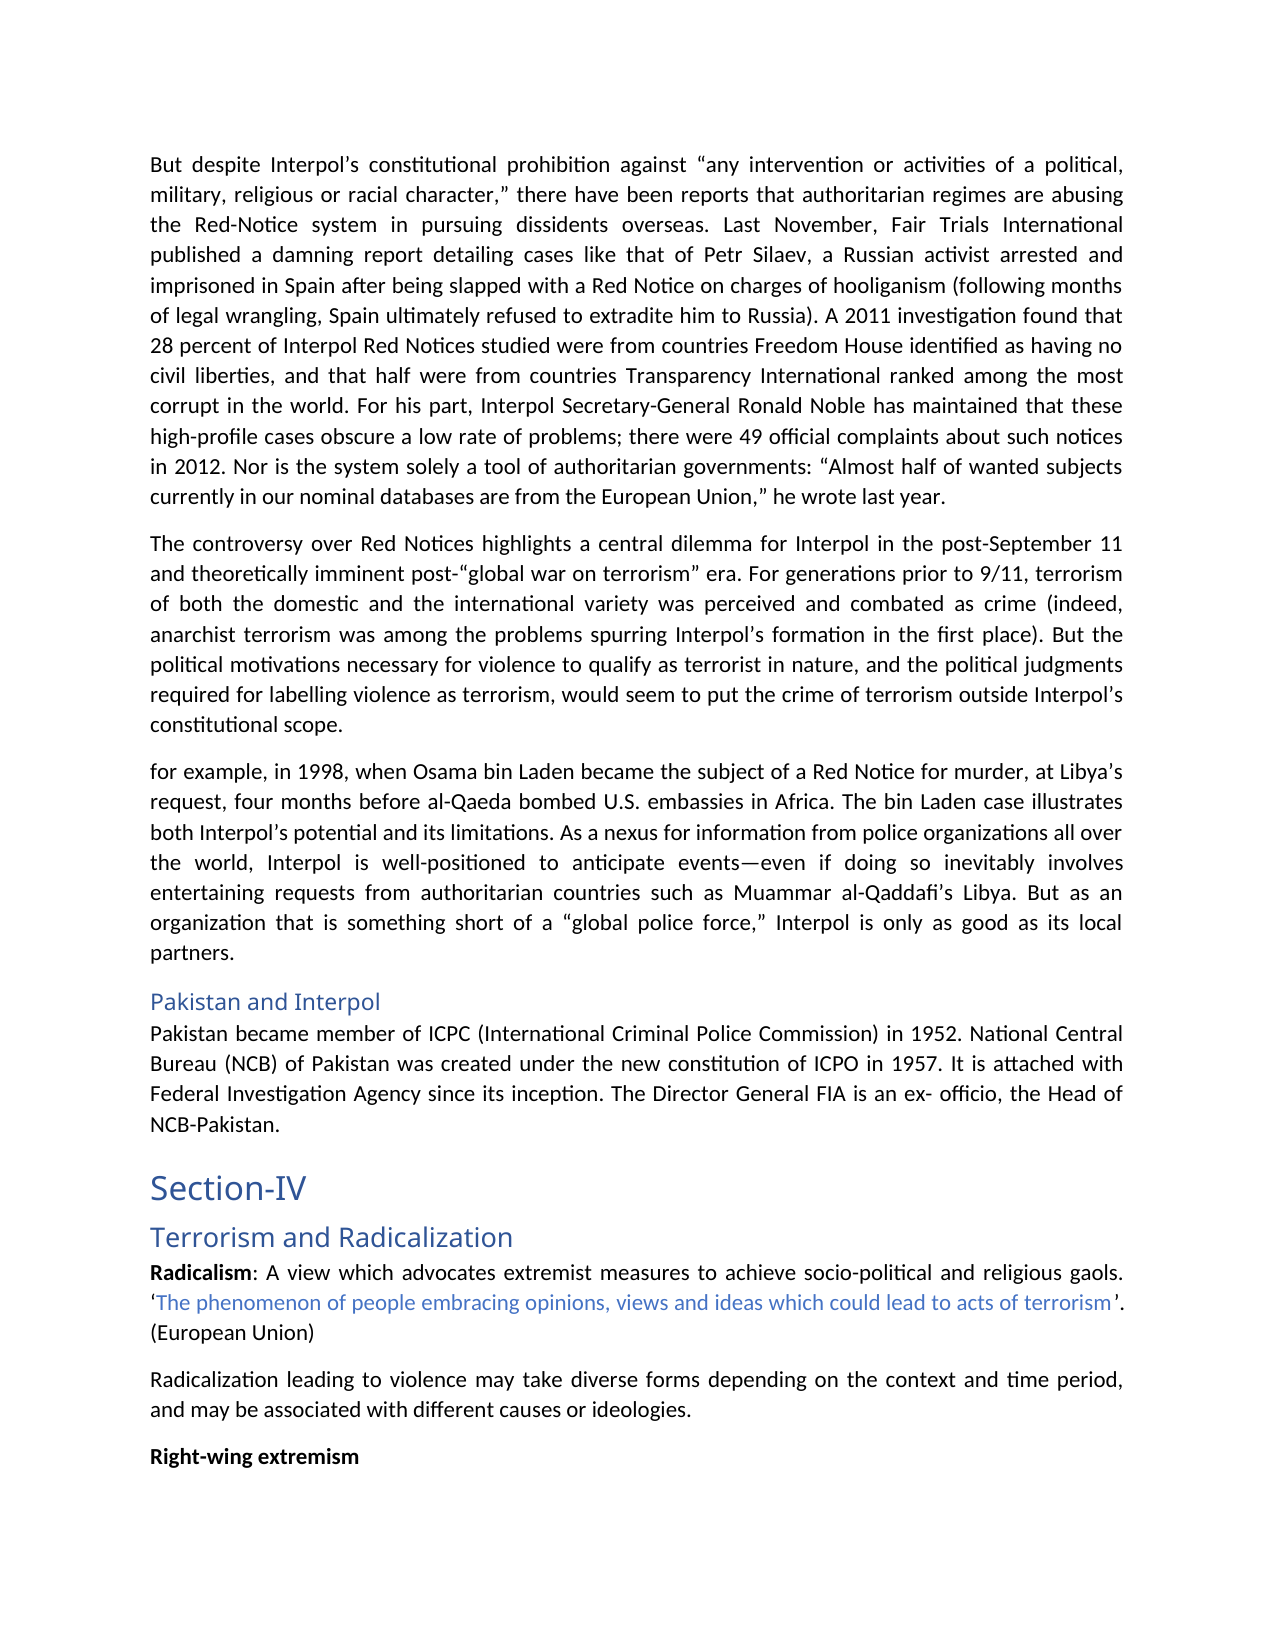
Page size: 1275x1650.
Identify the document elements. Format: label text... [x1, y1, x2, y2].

subtitle Pakistan and Interpol [150, 985, 1125, 1017]
text Right-wing extremism [150, 1442, 1125, 1470]
text Pakistan became member of ICPC (International Criminal Police Commission) in 1952. National Central Bureau (NCB) of Pakistan was created under the new constitution of ICPO in 1957. It is attached with Federal Investigation Agency since its inception. The Director General FIA is an ex- officio, the Head of NCB-Pakistan. [150, 1019, 1125, 1138]
text The controversy over Red Notices highlights a central dilemma for Interpol in the post-September 11 and theoretically imminent post-“global war on terrorism” era. For generations prior to 9/11, terrorism of both the domestic and the international variety was perceived and combated as crime (indeed, anarchist terrorism was among the problems spurring Interpol’s formation in the first place). But the political motivations necessary for violence to qualify as terrorist in nature, and the political judgments required for labelling violence as terrorism, would seem to put the crime of terrorism outside Interpol’s constitutional scope. [150, 529, 1125, 738]
text Radicalism: A view which advocates extremist measures to achieve socio-political and religious gaols. ‘The phenomenon of people embracing opinions, views and ideas which could lead to acts of terrorism’.(European Union) [150, 1258, 1125, 1346]
text But despite Interpol’s constitutional prohibition against “any intervention or activities of a political, military, religious or racial character,” there have been reports that authoritarian regimes are abusing the Red-Notice system in pursuing dissidents overseas. Last November, Fair Trials International published a damning report detailing cases like that of Petr Silaev, a Russian activist arrested and imprisoned in Spain after being slapped with a Red Notice on charges of hooliganism (following months of legal wrangling, Spain ultimately refused to extradite him to Russia). A 2011 investigation found that 28 percent of Interpol Red Notices studied were from countries Freedom House identified as having no civil liberties, and that half were from countries Transparency International ranked among the most corrupt in the world. For his part, Interpol Secretary-General Ronald Noble has maintained that these high-profile cases obscure a low rate of problems; there were 49 official complaints about such notices in 2012. Nor is the system solely a tool of authoritarian governments: “Almost half of wanted subjects currently in our nominal databases are from the European Union,” he wrote last year. [150, 150, 1125, 510]
text for example, in 1998, when Osama bin Laden became the subject of a Red Notice for murder, at Libya’s request, four months before al-Qaeda bombed U.S. embassies in Africa. The bin Laden case illustrates both Interpol’s potential and its limitations. As a nexus for information from police organizations all over the world, Interpol is well-positioned to anticipate events—even if doing so inevitably involves entertaining requests from authoritarian countries such as Muammar al-Qaddafi’s Libya. But as an organization that is something short of a “global police force,” Interpol is only as good as its local partners. [150, 757, 1125, 967]
subtitle Terrorism and Radicalization [150, 1218, 1125, 1255]
text Radicalization leading to violence may take diverse forms depending on the context and time period, and may be associated with different causes or ideologies. [150, 1365, 1125, 1423]
subtitle Section-IV [150, 1165, 1125, 1210]
